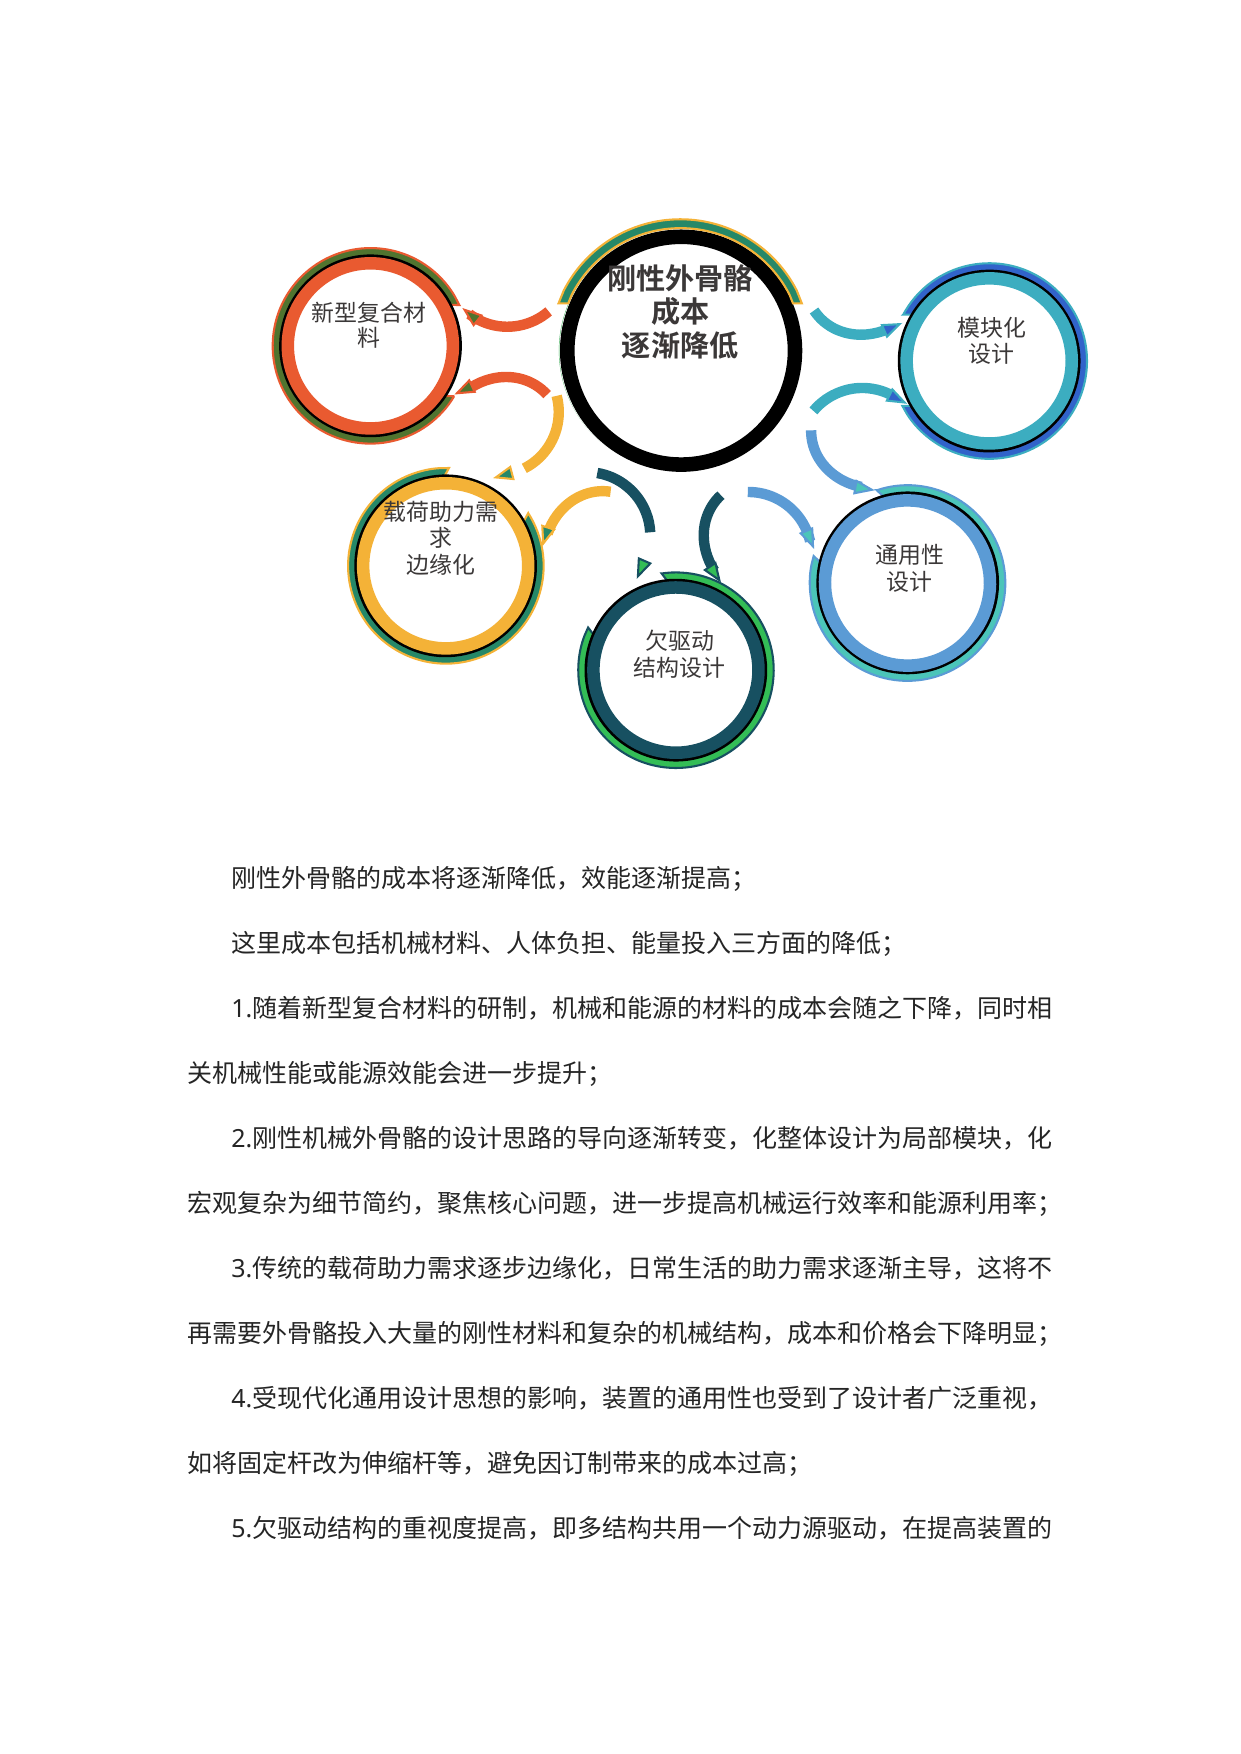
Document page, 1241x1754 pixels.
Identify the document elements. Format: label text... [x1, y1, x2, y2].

text 2.刚性机械外骨骼的设计思路的导向逐渐转变，化整体设计为局部模块，化宏观复杂为细节简约，聚焦核心问题，进一步提高机械运行效率和能源利用率； [187, 1104, 1053, 1234]
text 刚性外骨骼的成本将逐渐降低，效能逐渐提高； [187, 844, 1053, 909]
text 3.传统的载荷助力需求逐步边缘化，日常生活的助力需求逐渐主导，这将不再需要外骨骼投入大量的刚性材料和复杂的机械结构，成本和价格会下降明显； [187, 1234, 1053, 1364]
text 这里成本包括机械材料、人体负担、能量投入三方面的降低； [187, 909, 1053, 974]
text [187, 1494, 1053, 1559]
text 1.随着新型复合材料的研制，机械和能源的材料的成本会随之下降，同时相关机械性能或能源效能会进一步提升； [187, 974, 1053, 1104]
text 4.受现代化通用设计思想的影响，装置的通用性也受到了设计者广泛重视，如将固定杆改为伸缩杆等，避免因订制带来的成本过高； [187, 1364, 1053, 1494]
